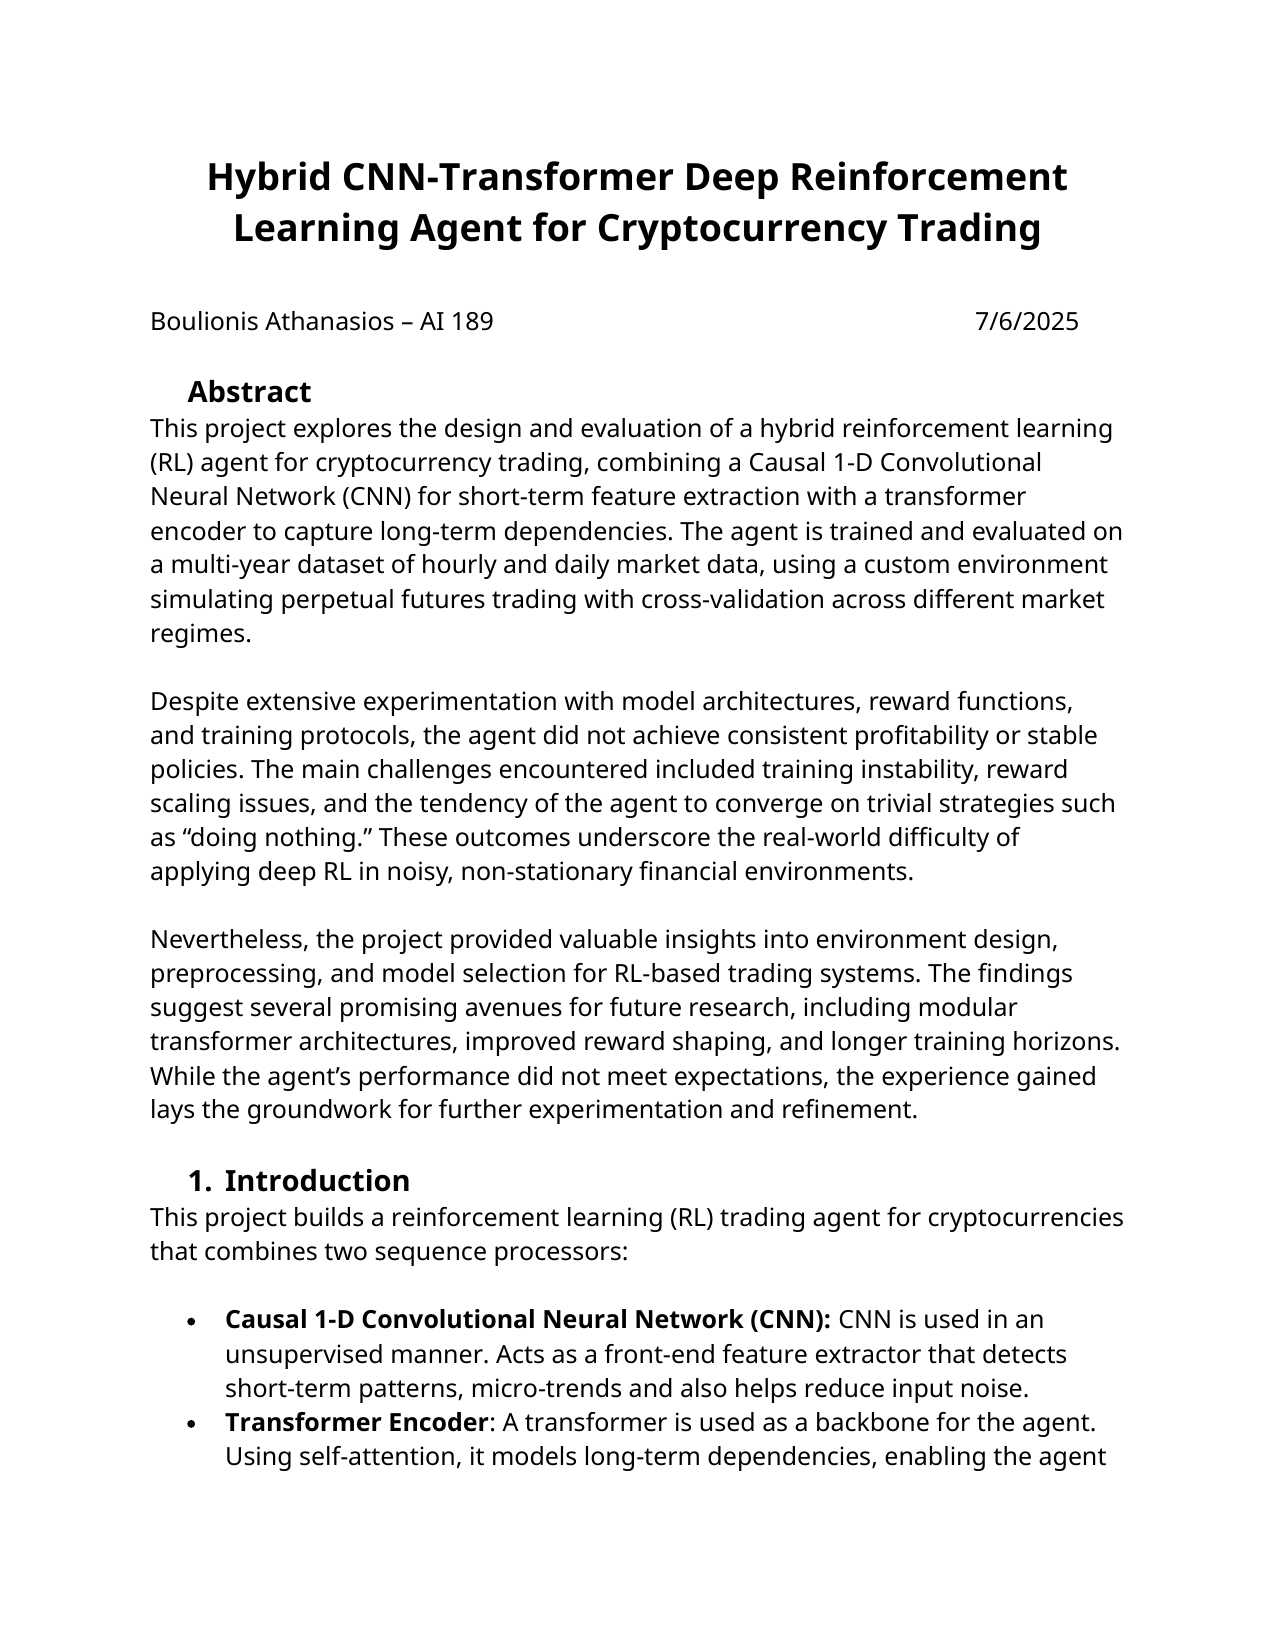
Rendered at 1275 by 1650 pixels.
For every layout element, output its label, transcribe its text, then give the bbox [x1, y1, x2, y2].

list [187, 1404, 1125, 1472]
text Boulionis Athanasios – AI 189 7/6/2025 [150, 303, 1125, 337]
list Introduction [187, 1160, 1125, 1200]
text Abstract [187, 337, 1125, 411]
text Despite extensive experimentation with model architectures, reward functions, and training protocols, the agent did not achieve consistent profitability or stable policies. The main challenges encountered included training instability, reward scaling issues, and the tendency of the agent to converge on trivial strategies such as “doing nothing.” These outcomes underscore the real-world difficulty of applying deep RL in noisy, non-stationary financial environments. [150, 683, 1125, 888]
text Nevertheless, the project provided valuable insights into environment design, preprocessing, and model selection for RL-based trading systems. The findings suggest several promising avenues for future research, including modular transformer architectures, improved reward shaping, and longer training horizons. While the agent’s performance did not meet expectations, the experience gained lays the groundwork for further experimentation and refinement. [150, 922, 1125, 1126]
text This project builds a reinforcement learning (RL) trading agent for cryptocurrencies that combines two sequence processors: [150, 1200, 1125, 1268]
text This project explores the design and evaluation of a hybrid reinforcement learning (RL) agent for cryptocurrency trading, combining a Causal 1-D Convolutional Neural Network (CNN) for short-term feature extraction with a transformer encoder to capture long-term dependencies. The agent is trained and evaluated on a multi-year dataset of hourly and daily market data, using a custom environment simulating perpetual futures trading with cross-validation across different market regimes. [150, 411, 1125, 649]
text Hybrid CNN-Transformer Deep Reinforcement Learning Agent for Cryptocurrency Trading [150, 150, 1125, 252]
list Causal 1-D Convolutional Neural Network (CNN): CNN is used in an unsupervised manner. Acts as a front-end feature extractor that detects short-term patterns, micro-trends and also helps reduce input noise. [187, 1302, 1125, 1404]
